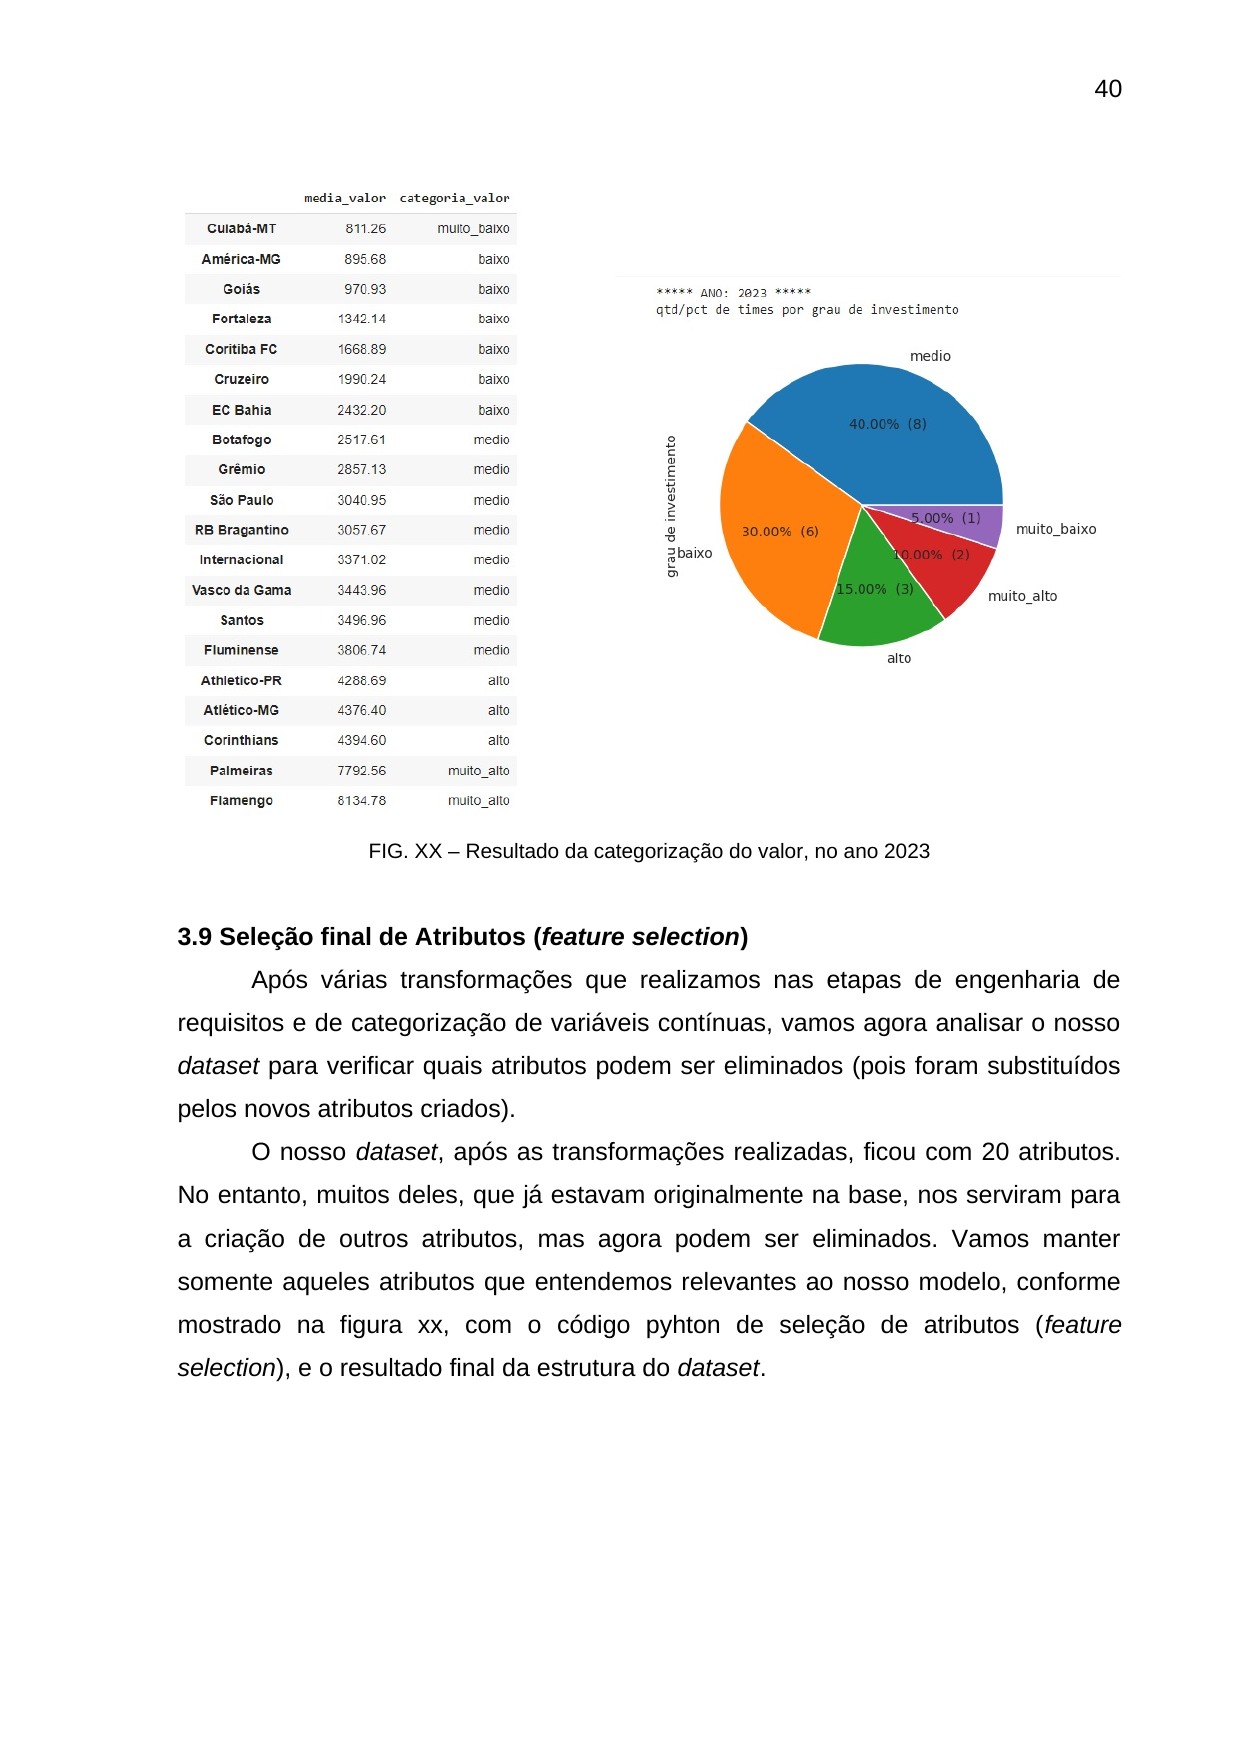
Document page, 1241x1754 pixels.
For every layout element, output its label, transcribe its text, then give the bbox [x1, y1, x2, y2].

text Após várias transformações que realizamos nas etapas de engenharia de requisitos e de categorização de variáveis contínuas, vamos agora analisar o nosso dataset para verificar quais atributos podem ser eliminados (pois foram substituídos pelos novos atributos criados). [177, 965, 1122, 1123]
text FIG. XX – Resultado da categorização do valor, no ano 2023 [177, 835, 1122, 864]
text O nosso dataset, após as transformações realizadas, ficou com 20 atributos. No entanto, muitos deles, que já estavam originalmente na base, nos serviram para a criação de outros atributos, mas agora podem ser eliminados. Vamos manter somente aqueles atributos que entendemos relevantes ao nosso modelo, conforme mostrado na figura xx, com o código pyhton de seleção de atributos (feature selection), e o resultado final da estrutura do dataset. [177, 1137, 1122, 1382]
picture [177, 177, 1121, 821]
subtitle 3.9 Seleção final de Atributos (feature selection) [177, 922, 1122, 950]
